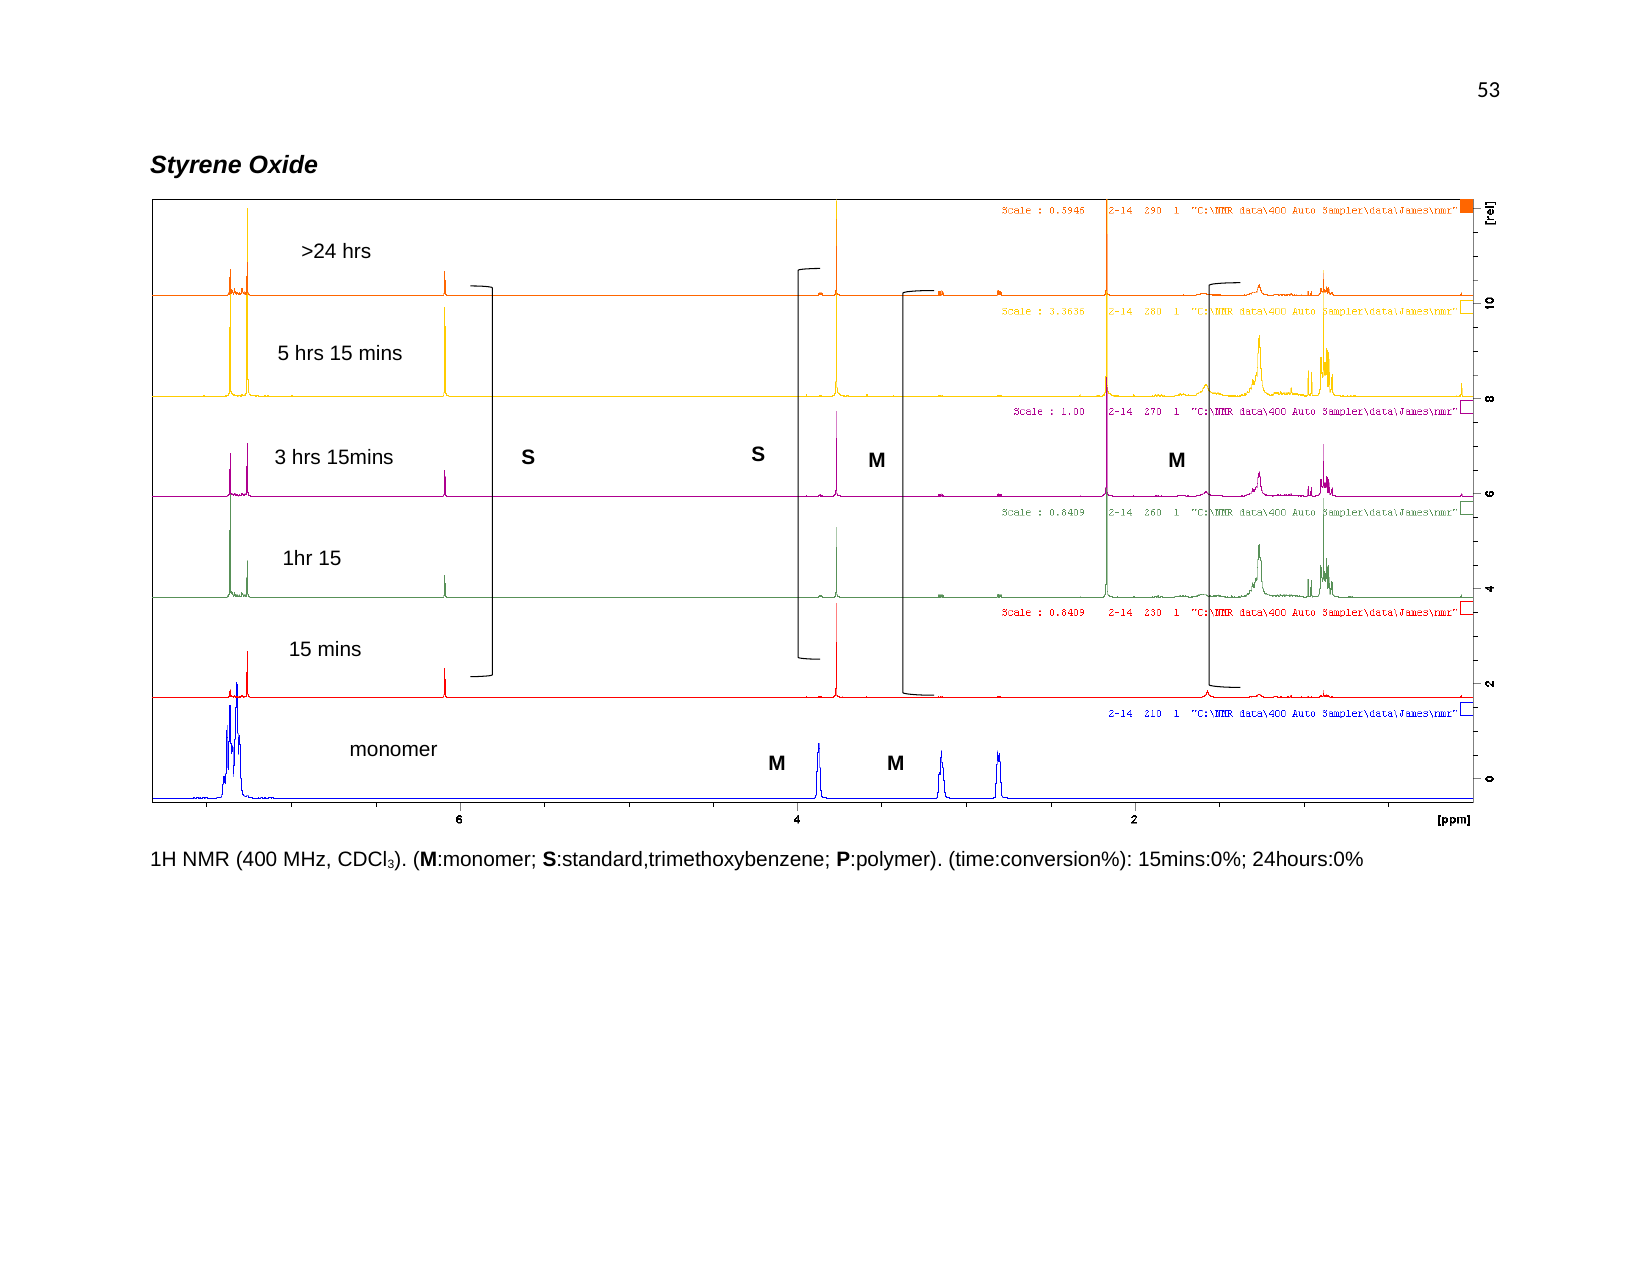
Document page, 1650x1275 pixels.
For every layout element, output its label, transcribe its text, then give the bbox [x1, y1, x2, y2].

picture [150, 197, 1500, 829]
text Styrene Oxide [150, 150, 1500, 179]
text 1H NMR (400 MHz, CDCl3). (M:monomer; S:standard,trimethoxybenzene; P:polymer). (time:conversion%): 15mins:0%; 24hours:0% [150, 847, 1500, 871]
